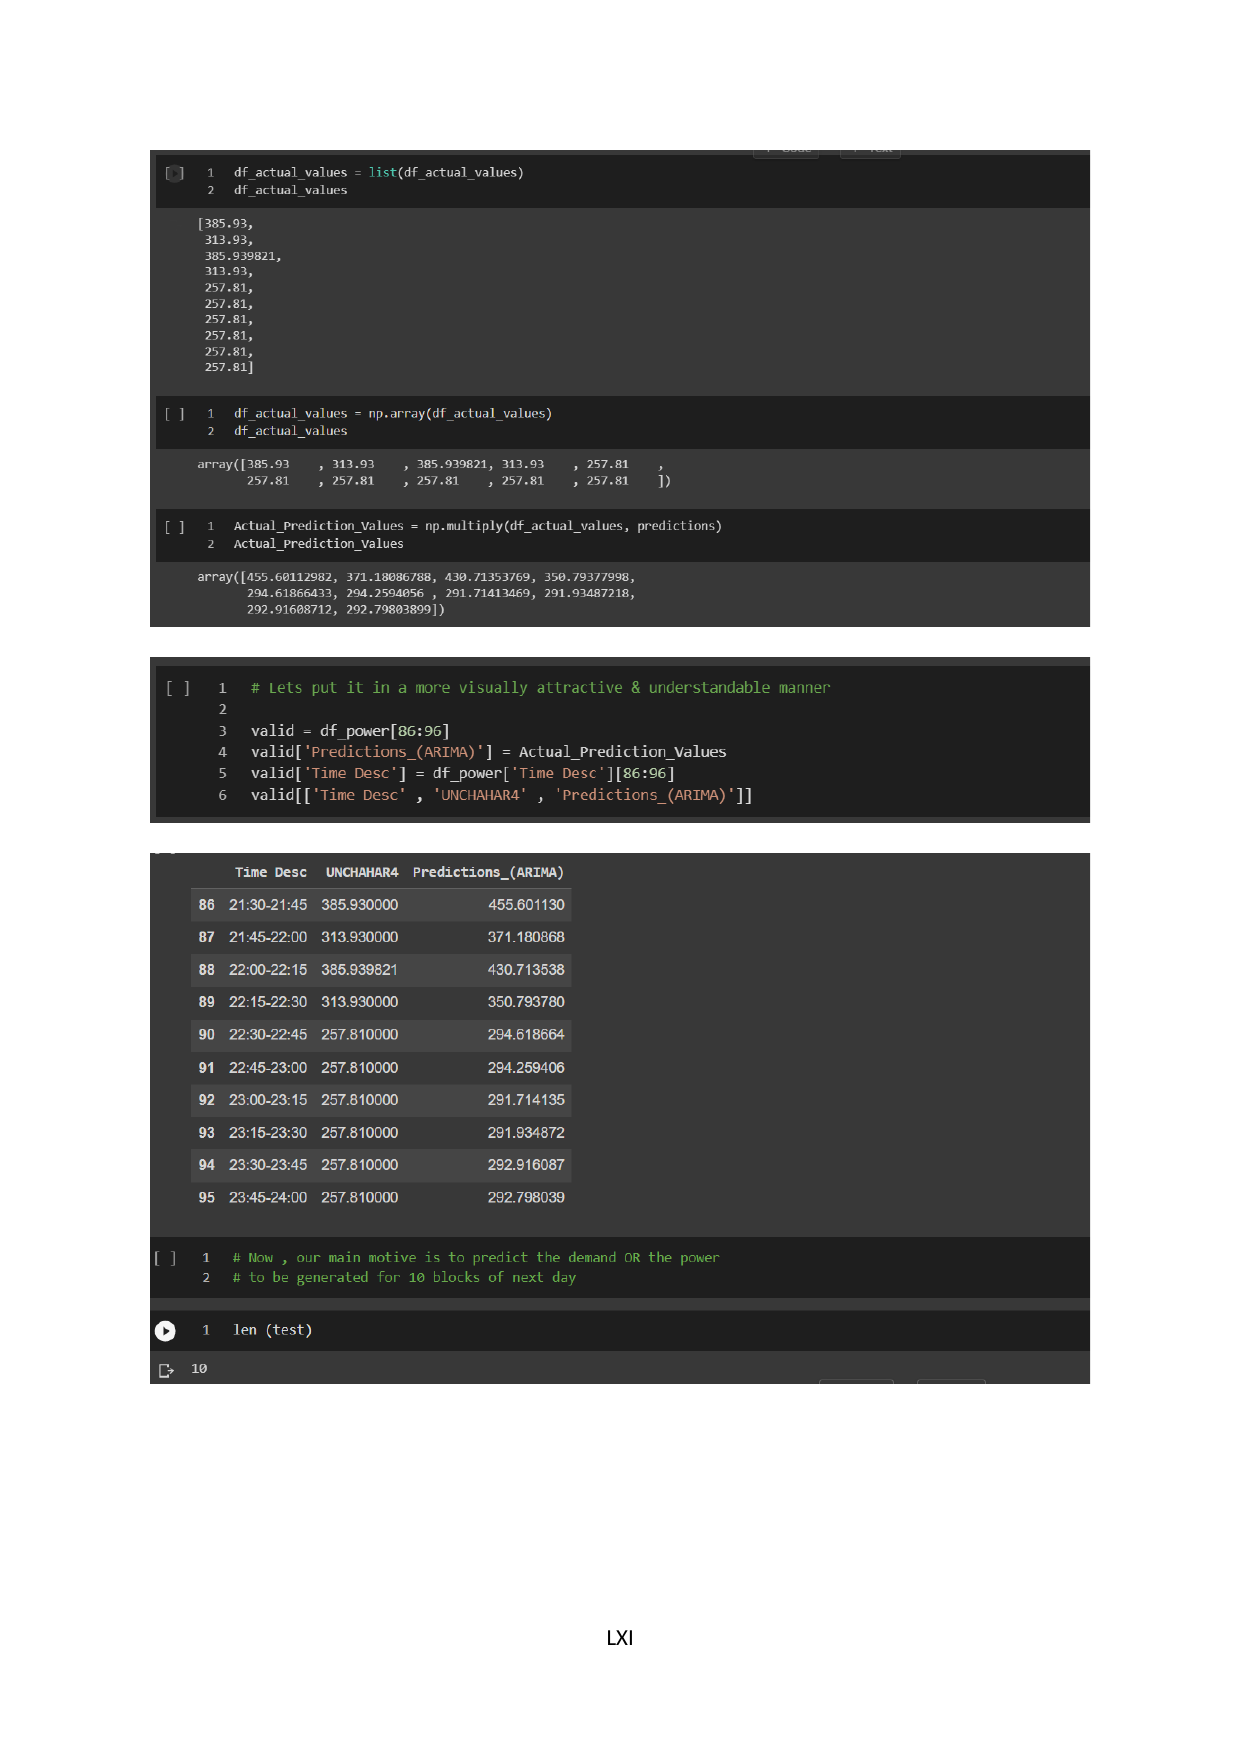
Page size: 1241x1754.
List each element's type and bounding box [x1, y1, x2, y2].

picture [150, 657, 1091, 823]
picture [150, 150, 1091, 627]
picture [150, 853, 1091, 1384]
